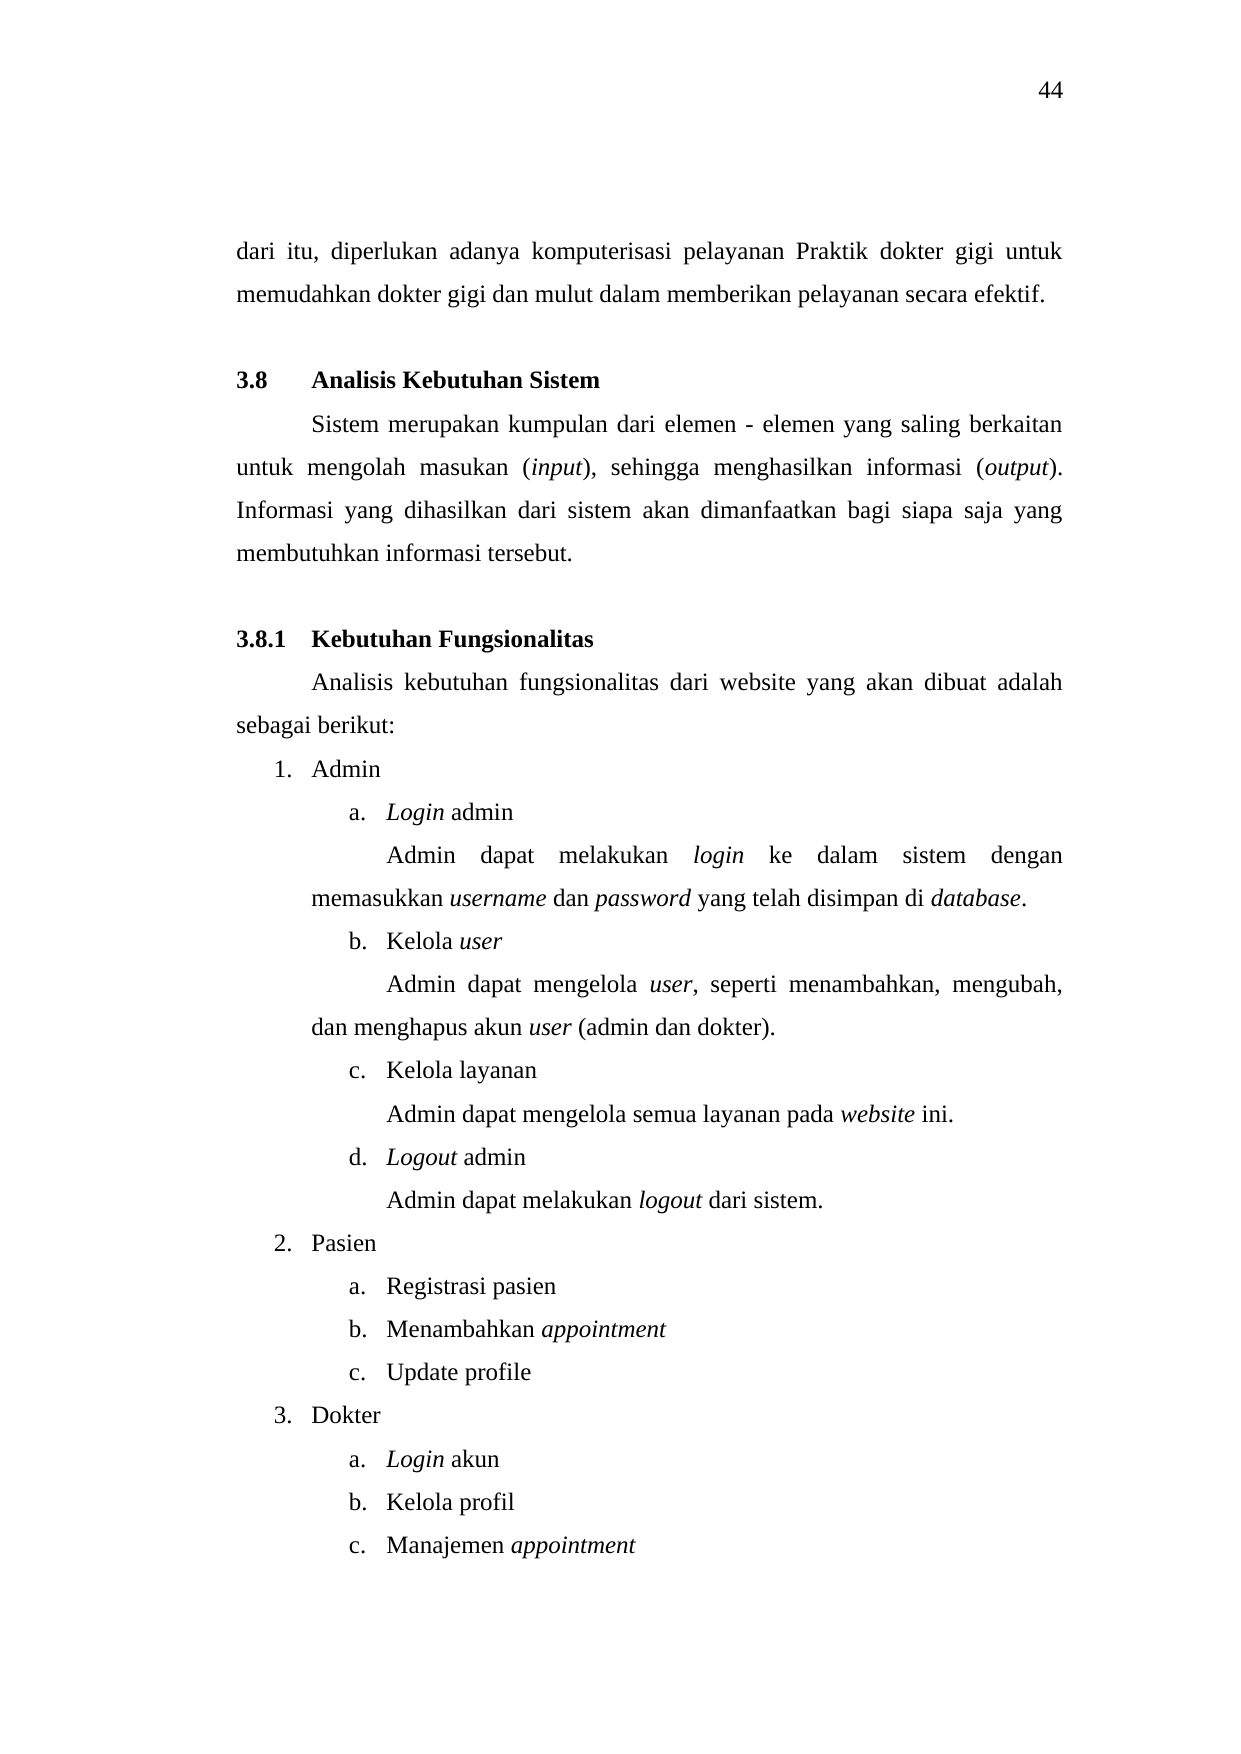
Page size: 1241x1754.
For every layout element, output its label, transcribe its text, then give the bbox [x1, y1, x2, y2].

list Dokter [274, 1401, 1063, 1429]
list Login admin [349, 797, 1063, 826]
list Menambahkan appointment [349, 1314, 1063, 1343]
list Pasien [274, 1228, 1063, 1257]
list Registrasi pasien [349, 1271, 1063, 1300]
list Login akun [349, 1444, 1063, 1472]
list Update profile [349, 1357, 1063, 1386]
text Analisis kebutuhan fungsionalitas dari website yang akan dibuat adalah sebagai berikut: [236, 667, 1063, 739]
text Admin dapat mengelola user, seperti menambahkan, mengubah, dan menghapus akun user (admin dan dokter). [311, 969, 1063, 1041]
list Kelola layanan [349, 1056, 1063, 1084]
list Manajemen appointment [349, 1530, 1063, 1559]
text Admin dapat mengelola semua layanan pada website ini. [311, 1099, 1063, 1127]
list Logout admin [349, 1142, 1063, 1171]
text Admin dapat melakukan logout dari sistem. [311, 1185, 1063, 1214]
subtitle 3.8 Analisis Kebutuhan Sistem [236, 366, 1063, 394]
text Sistem merupakan kumpulan dari elemen - elemen yang saling berkaitan untuk mengolah masukan (input), sehingga menghasilkan informasi (output). Informasi yang dihasilkan dari sistem akan dimanfaatkan bagi siapa saja yang membutuhkan informasi tersebut. [236, 409, 1063, 567]
subtitle 3.8.1 Kebutuhan Fungsionalitas [236, 624, 1063, 653]
text Admin dapat melakukan login ke dalam sistem dengan memasukkan username dan password yang telah disimpan di database. [311, 840, 1063, 912]
list Admin [274, 754, 1063, 782]
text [236, 236, 1063, 308]
list Kelola user [349, 926, 1063, 955]
list Kelola profil [349, 1487, 1063, 1516]
